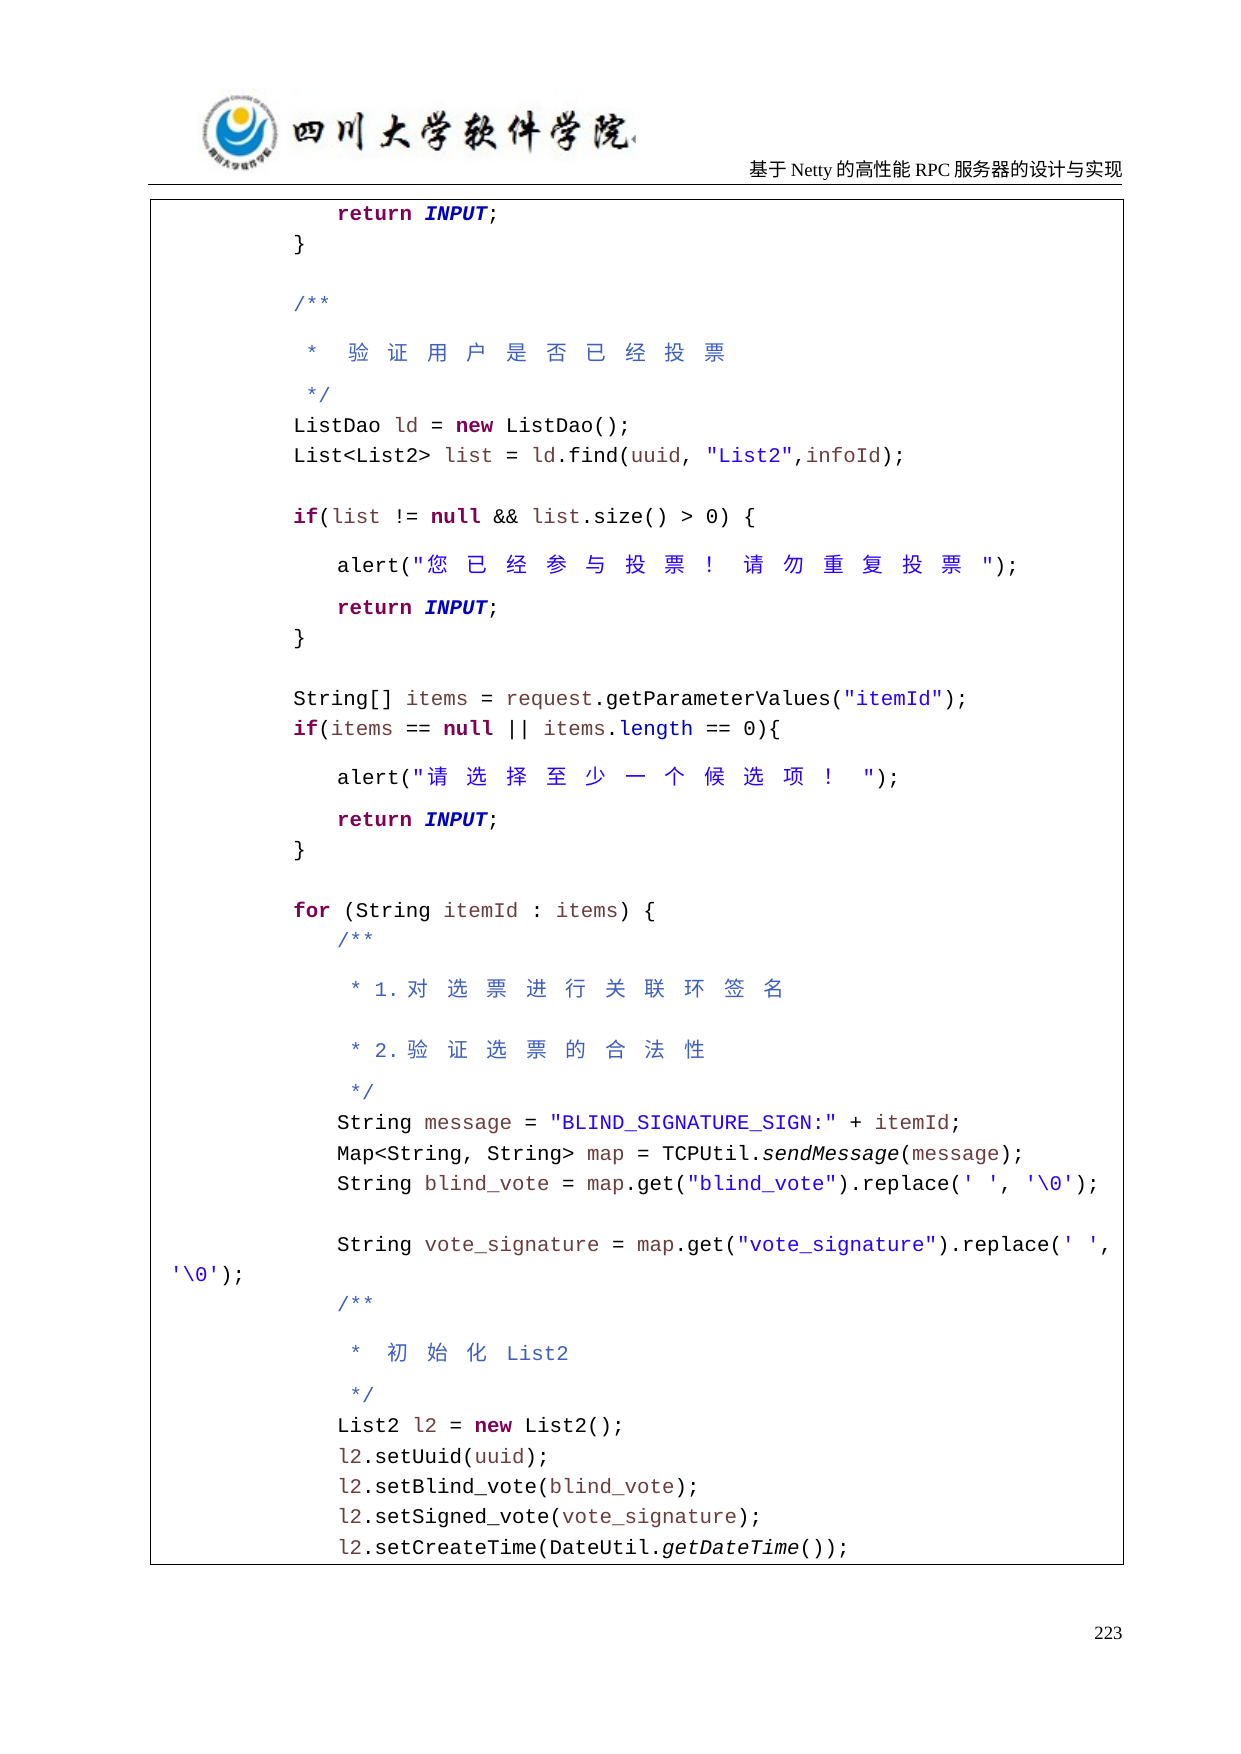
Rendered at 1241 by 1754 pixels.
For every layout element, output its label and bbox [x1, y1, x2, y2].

picture [197, 88, 639, 177]
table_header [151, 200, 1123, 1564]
